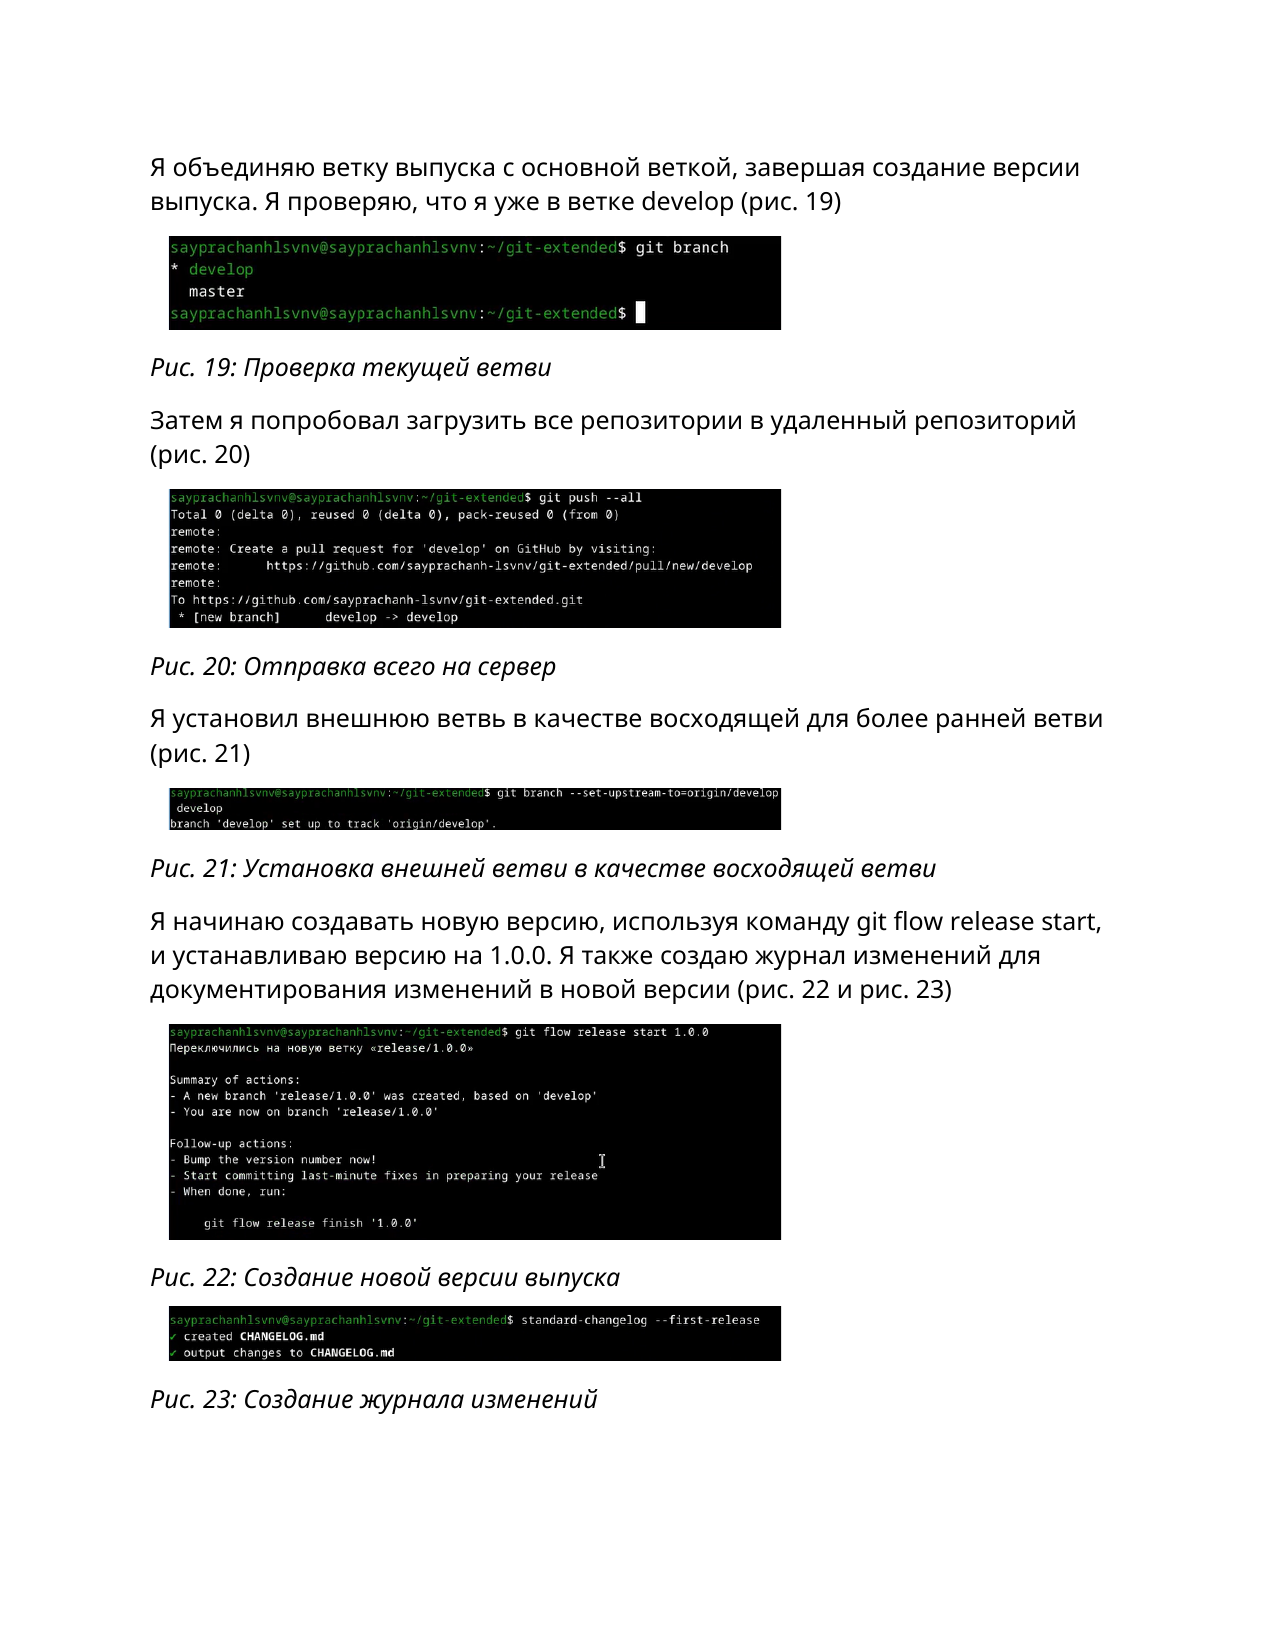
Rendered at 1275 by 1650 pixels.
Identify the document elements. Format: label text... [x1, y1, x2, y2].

text Затем я попробовал загрузить все репозитории в удаленный репозиторий (рис. 20) [150, 403, 1125, 471]
picture [168, 489, 782, 628]
picture [168, 788, 782, 830]
text Рис. 23: Создание журнала изменений [150, 1382, 1125, 1416]
text Я объединяю ветку выпуска с основной веткой, завершая создание версии выпуска. Я проверяю, что я уже в ветке develop (рис. 19) [150, 150, 1125, 218]
text Рис. 20: Отправка всего на сервер [150, 648, 1125, 682]
text Рис. 19: Проверка текущей ветви [150, 350, 1125, 384]
picture [168, 236, 782, 330]
text Я установил внешнюю ветвь в качестве восходящей для более ранней ветви (рис. 21) [150, 701, 1125, 769]
picture [168, 1306, 782, 1361]
text Рис. 21: Установка внешней ветви в качестве восходящей ветви [150, 851, 1125, 884]
picture [168, 1024, 782, 1240]
text Я начинаю создавать новую версию, используя команду git flow release start, и устанавливаю версию на 1.0.0. Я также создаю журнал изменений для документирования изменений в новой версии (рис. 22 и рис. 23) [150, 903, 1125, 1006]
text Рис. 22: Создание новой версии выпуска [150, 1260, 1125, 1294]
